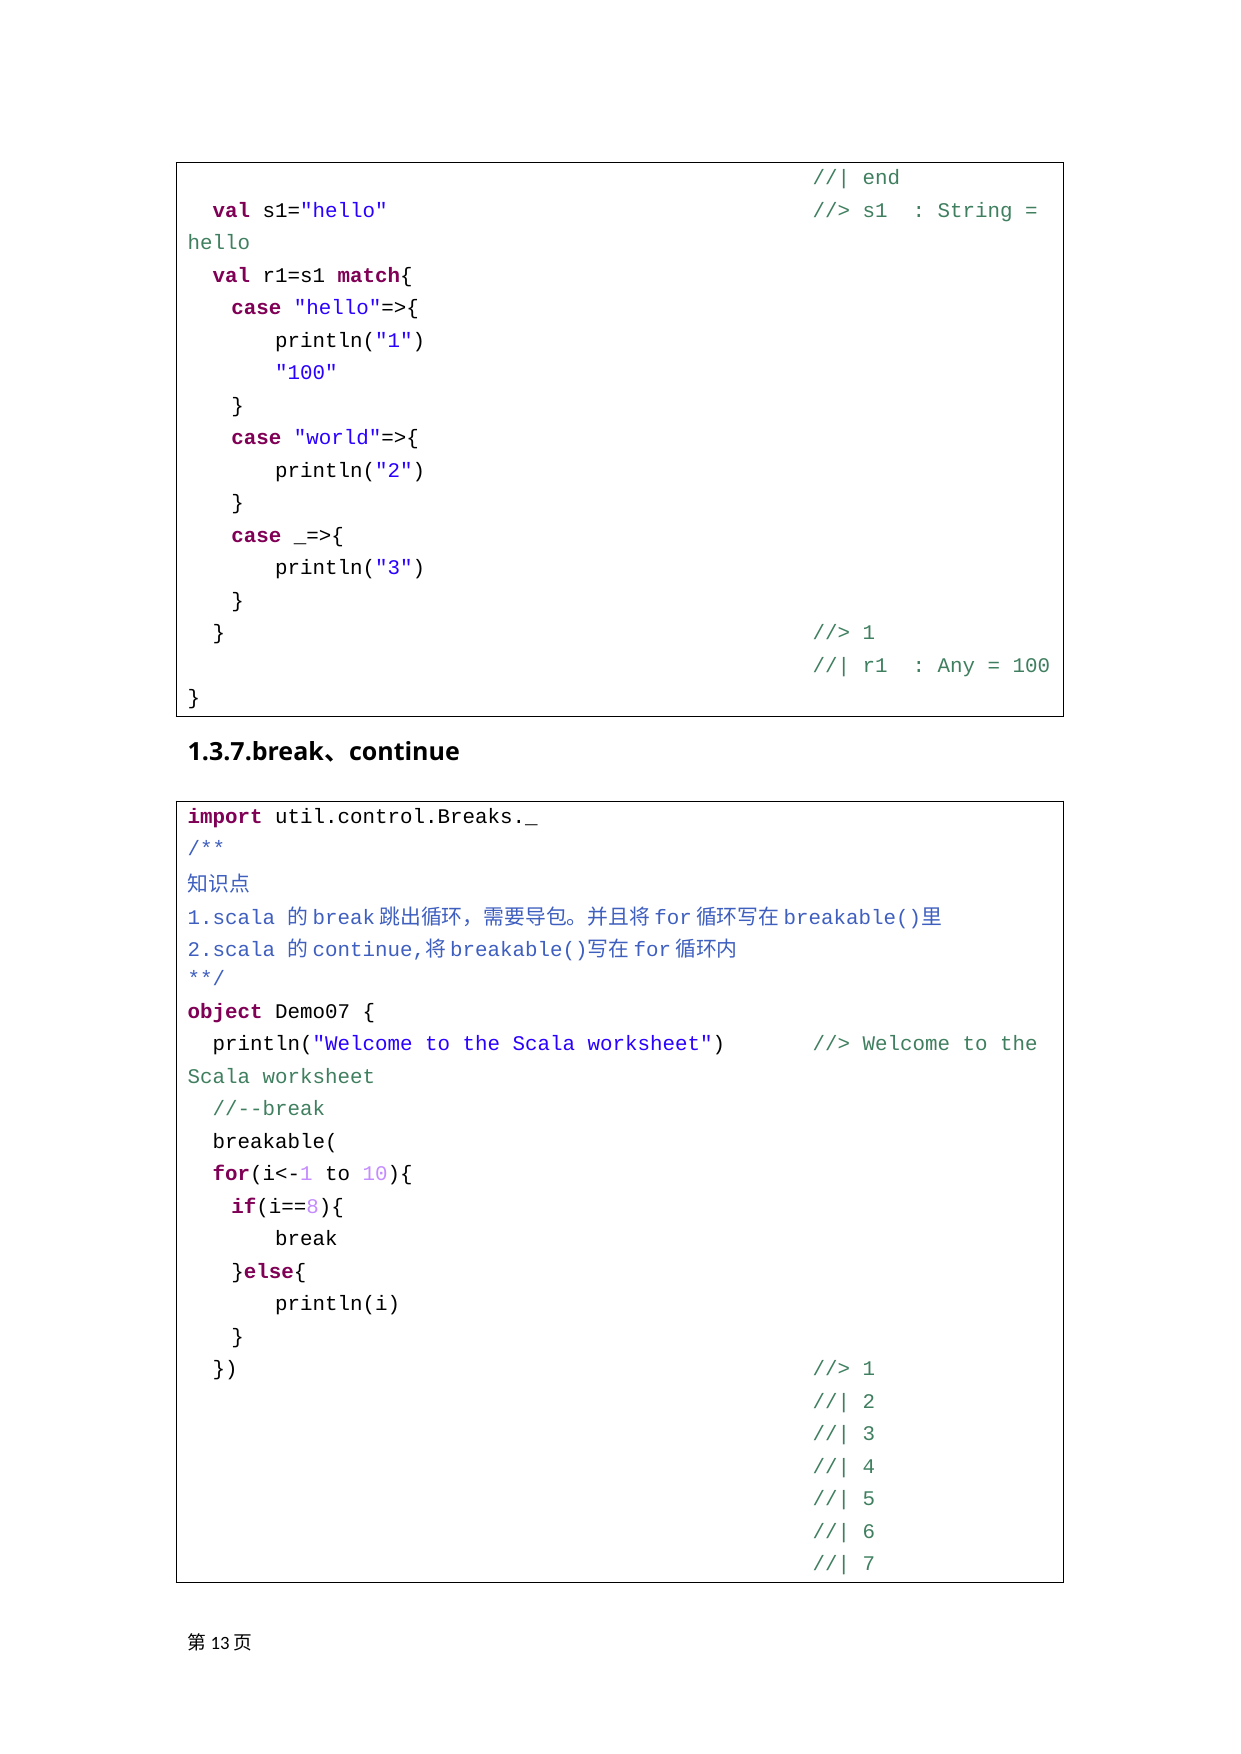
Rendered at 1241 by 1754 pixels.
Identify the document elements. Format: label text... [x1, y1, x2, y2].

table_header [177, 163, 1063, 716]
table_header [177, 802, 1063, 1582]
subtitle 1.3.7.break、continue [187, 717, 1053, 782]
